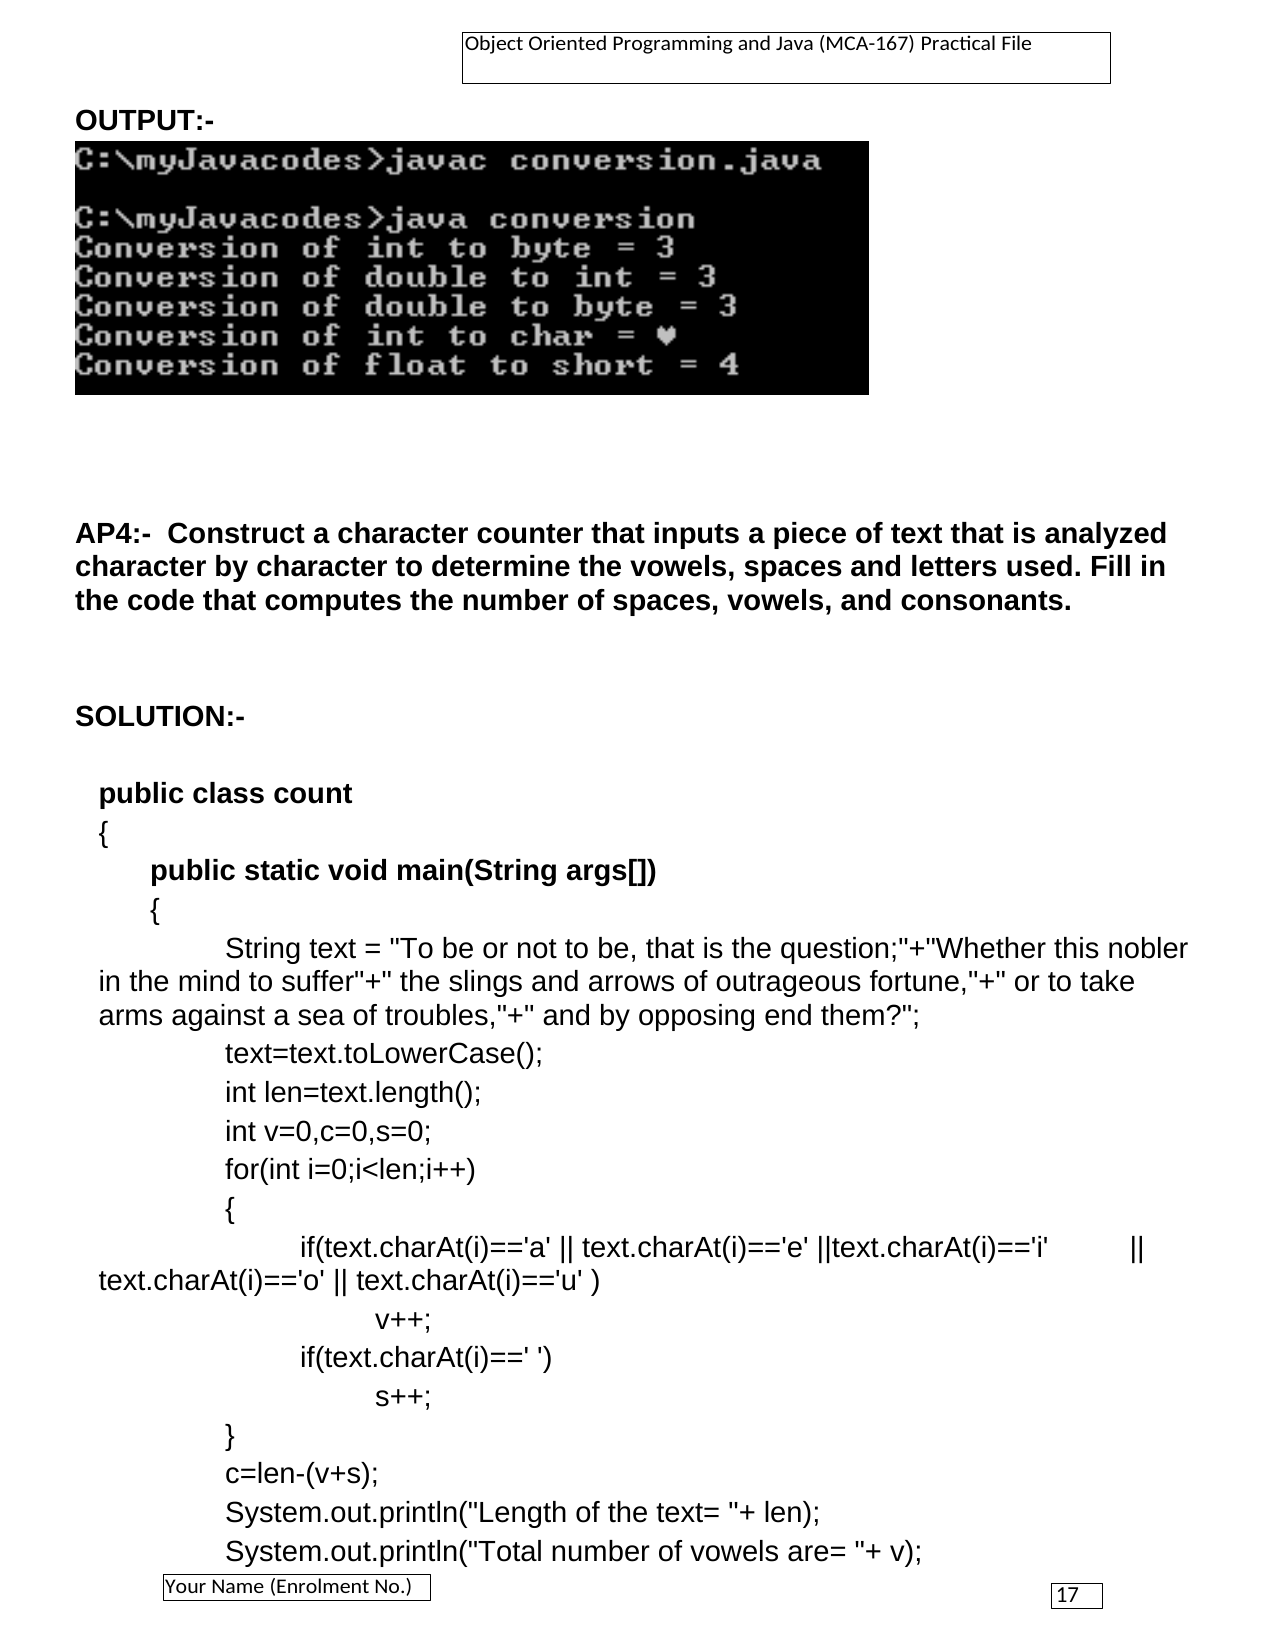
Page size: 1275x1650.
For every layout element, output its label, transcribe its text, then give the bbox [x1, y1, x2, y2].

subtitle for(int i=0;i<len;i++) [98, 1152, 1200, 1186]
subtitle public class count [98, 776, 1200, 809]
subtitle AP4:- Construct a character counter that inputs a piece of text that is analyzed character by character to determine the vowels, spaces and letters used. Fill in the code that computes the number of spaces, vowels, and consonants. [75, 516, 1200, 616]
subtitle System.out.println("Length of the text= "+ len); [98, 1495, 1200, 1528]
subtitle int v=0,c=0,s=0; [98, 1114, 1200, 1147]
subtitle } [98, 1418, 1200, 1451]
subtitle int len=text.length(); [98, 1075, 1200, 1108]
subtitle { [98, 1191, 1200, 1224]
subtitle OUTPUT:- [75, 103, 1200, 137]
subtitle c=len-(v+s); [98, 1456, 1200, 1490]
subtitle System.out.println("Total number of vowels are= "+ v); [98, 1534, 1200, 1567]
picture [75, 141, 869, 395]
subtitle s++; [98, 1379, 1200, 1413]
subtitle if(text.charAt(i)=='a' || text.charAt(i)=='e' ||text.charAt(i)=='i' ||text.charAt(i)=='o' || text.charAt(i)=='u' ) [98, 1229, 1200, 1297]
subtitle String text = "To be or not to be, that is the question;"+"Whether this nobler in the mind to suffer"+" the slings and arrows of outrageous fortune,"+" or to take arms against a sea of troubles,"+" and by opposing end them?"; [98, 931, 1200, 1031]
subtitle { [98, 815, 1200, 848]
subtitle text=text.toLowerCase(); [98, 1036, 1200, 1070]
subtitle SOLUTION:- [75, 699, 1200, 732]
subtitle public static void main(String args[]) [98, 853, 1200, 887]
subtitle if(text.charAt(i)==' ') [98, 1340, 1200, 1374]
subtitle { [98, 892, 1200, 926]
subtitle v++; [98, 1302, 1200, 1335]
